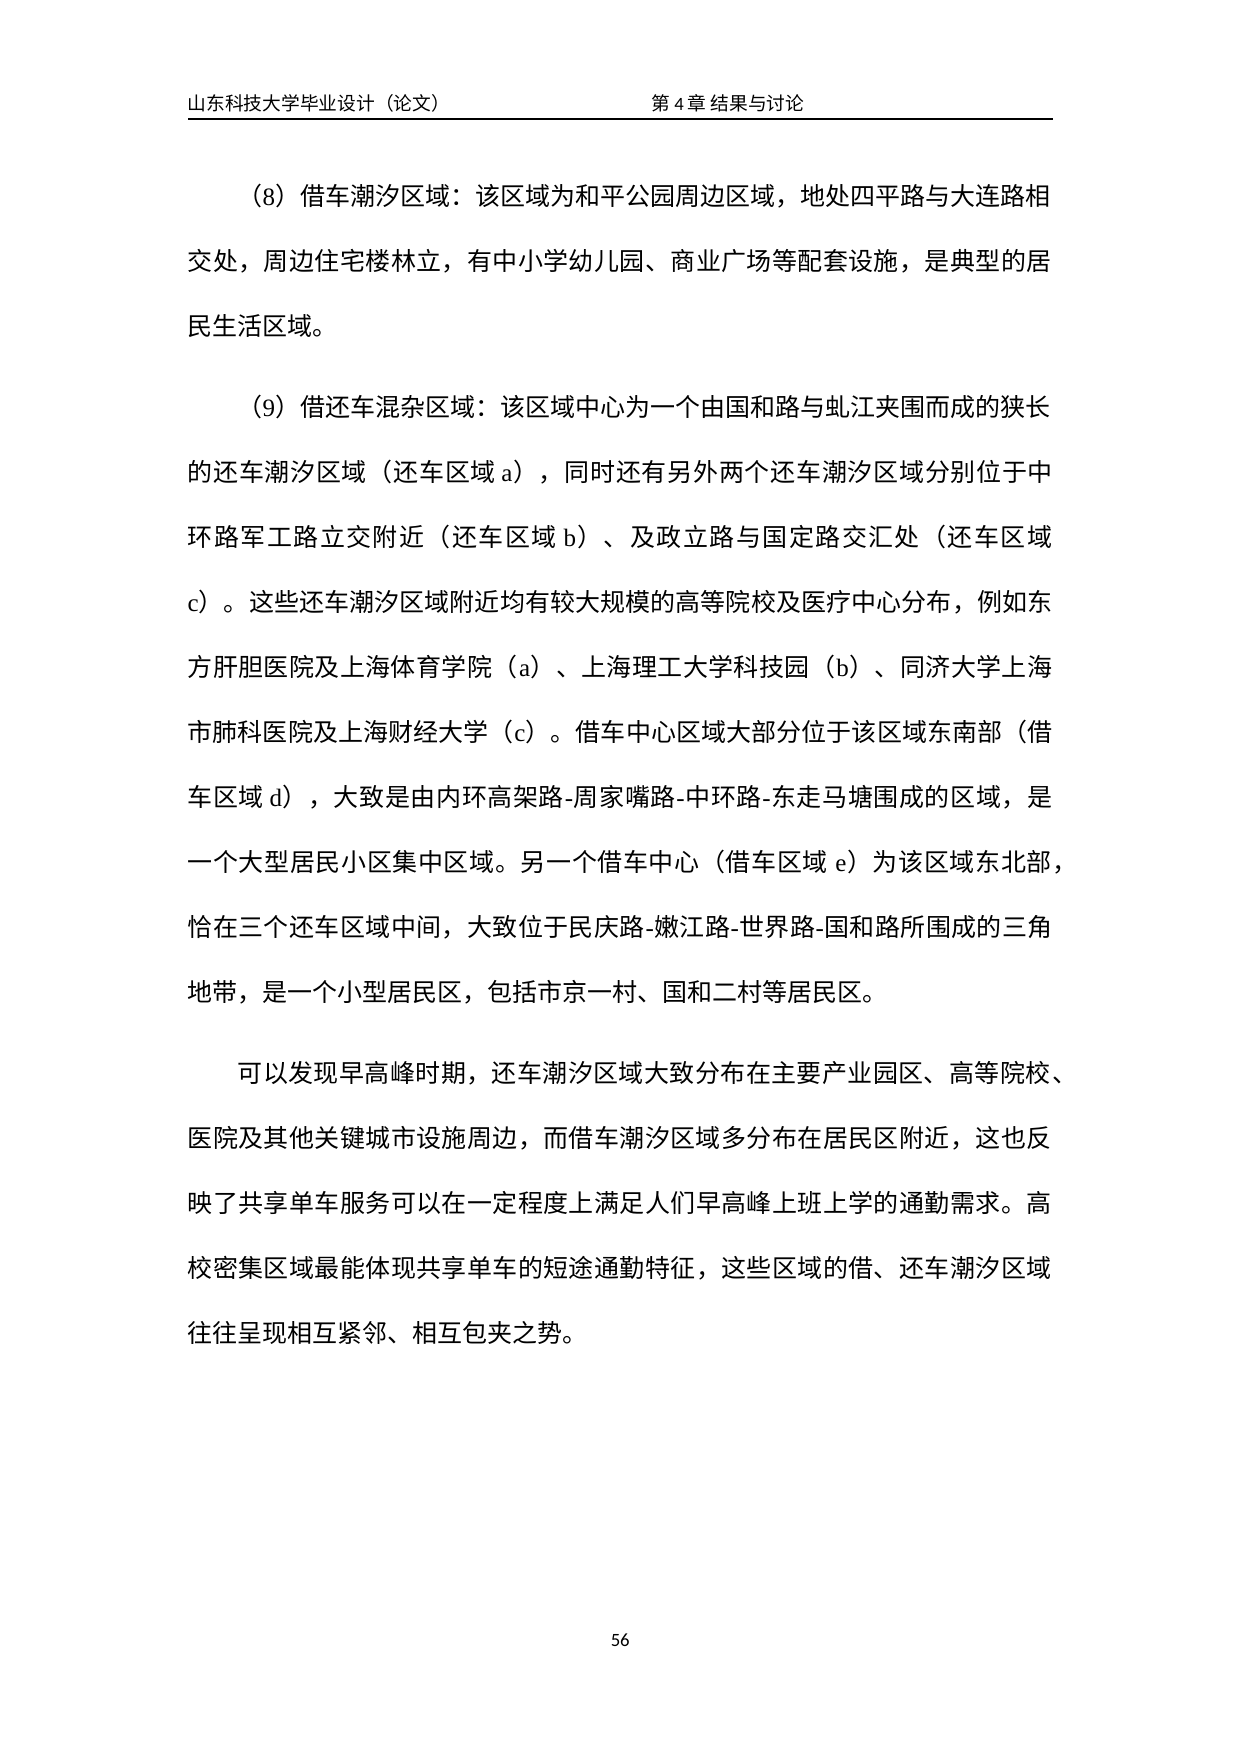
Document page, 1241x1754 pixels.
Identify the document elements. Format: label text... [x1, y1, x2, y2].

text （8）借车潮汐区域：该区域为和平公园周边区域，地处四平路与大连路相交处，周边住宅楼林立，有中小学幼儿园、商业广场等配套设施，是典型的居民生活区域。 [187, 162, 1053, 357]
text （9）借还车混杂区域：该区域中心为一个由国和路与虬江夹围而成的狭长的还车潮汐区域（还车区域a），同时还有另外两个还车潮汐区域分别位于中环路军工路立交附近（还车区域b）、及政立路与国定路交汇处（还车区域c）。这些还车潮汐区域附近均有较大规模的高等院校及医疗中心分布，例如东方肝胆医院及上海体育学院（a）、上海理工大学科技园（b）、同济大学上海市肺科医院及上海财经大学（c）。借车中心区域大部分位于该区域东南部（借车区域d），大致是由内环高架路-周家嘴路-中环路-东走马塘围成的区域，是一个大型居民小区集中区域。另一个借车中心（借车区域e）为该区域东北部，恰在三个还车区域中间，大致位于民庆路-嫩江路-世界路-国和路所围成的三角地带，是一个小型居民区，包括市京一村、国和二村等居民区。 [187, 373, 1053, 1023]
text 可以发现早高峰时期，还车潮汐区域大致分布在主要产业园区、高等院校、医院及其他关键城市设施周边，而借车潮汐区域多分布在居民区附近，这也反映了共享单车服务可以在一定程度上满足人们早高峰上班上学的通勤需求。高校密集区域最能体现共享单车的短途通勤特征，这些区域的借、还车潮汐区域往往呈现相互紧邻、相互包夹之势。 [187, 1039, 1053, 1364]
